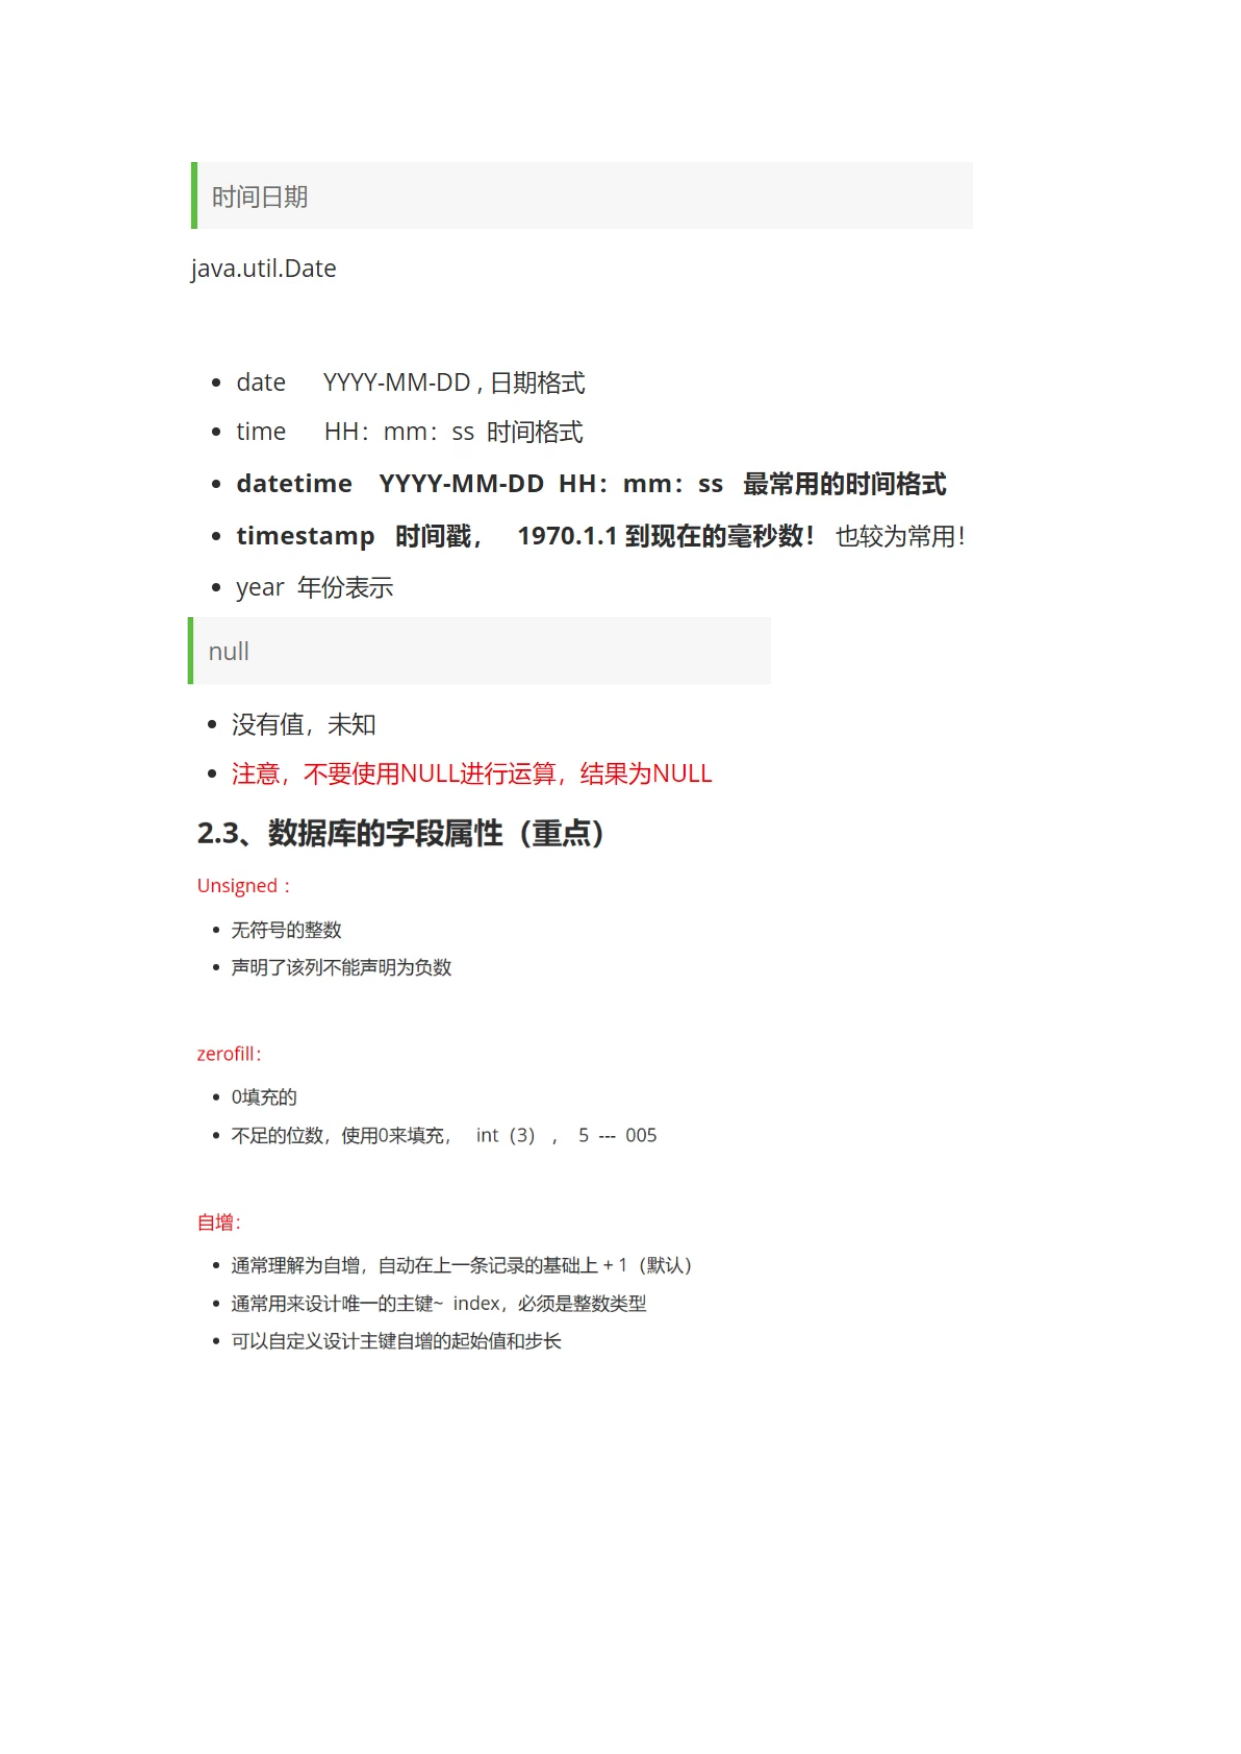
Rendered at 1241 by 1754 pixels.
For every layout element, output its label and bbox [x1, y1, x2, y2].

picture [187, 617, 771, 805]
picture [187, 812, 694, 1360]
picture [187, 162, 973, 604]
